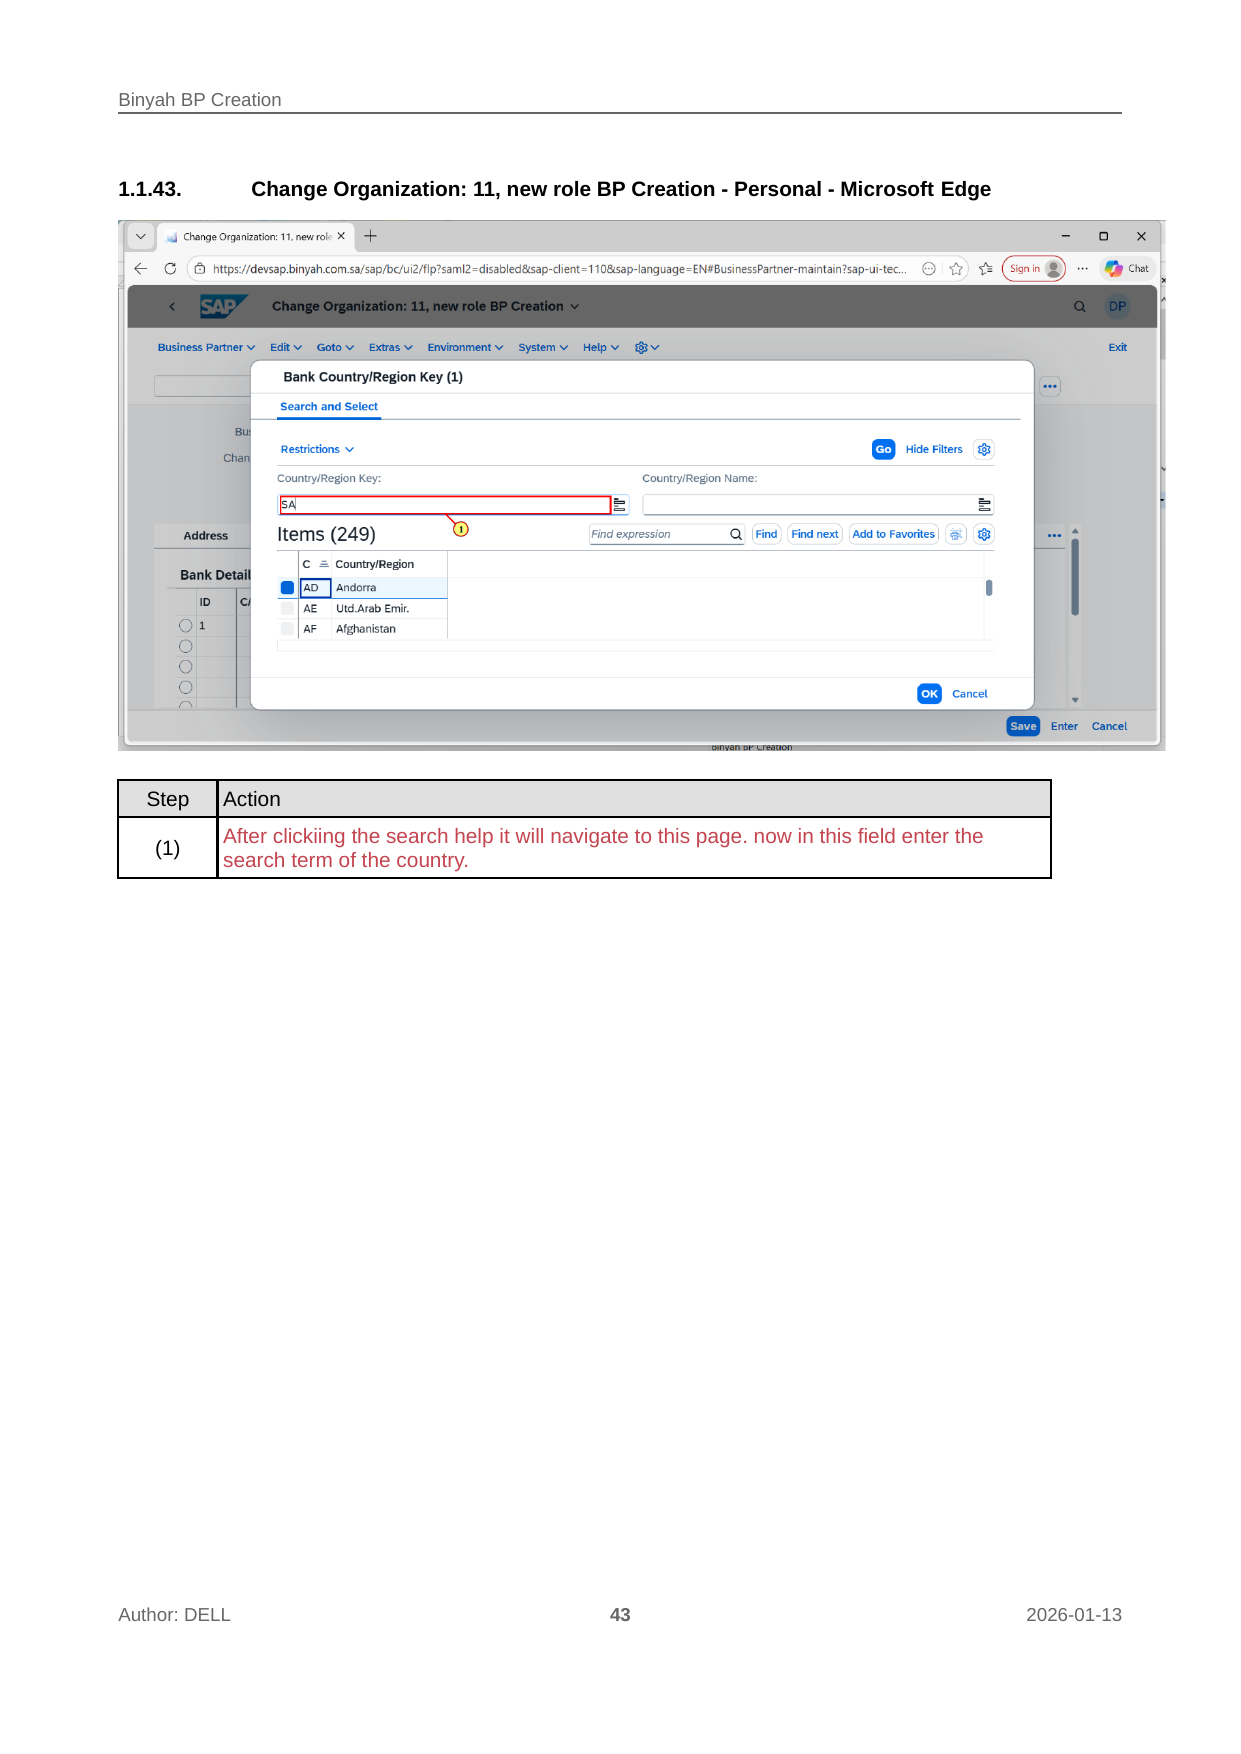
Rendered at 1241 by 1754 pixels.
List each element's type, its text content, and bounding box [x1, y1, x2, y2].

table_header Action [219, 781, 1050, 816]
picture [118, 220, 1166, 751]
table_header Step [119, 781, 216, 816]
table_cell (1) [119, 818, 216, 877]
table_cell After clickiing the search help it will navigate to this page. now in this field enter the search term of the country. [219, 818, 1050, 877]
text Change Organization: 11, new role BP Creation - Personal - Microsoft​ Edge [118, 177, 1122, 201]
